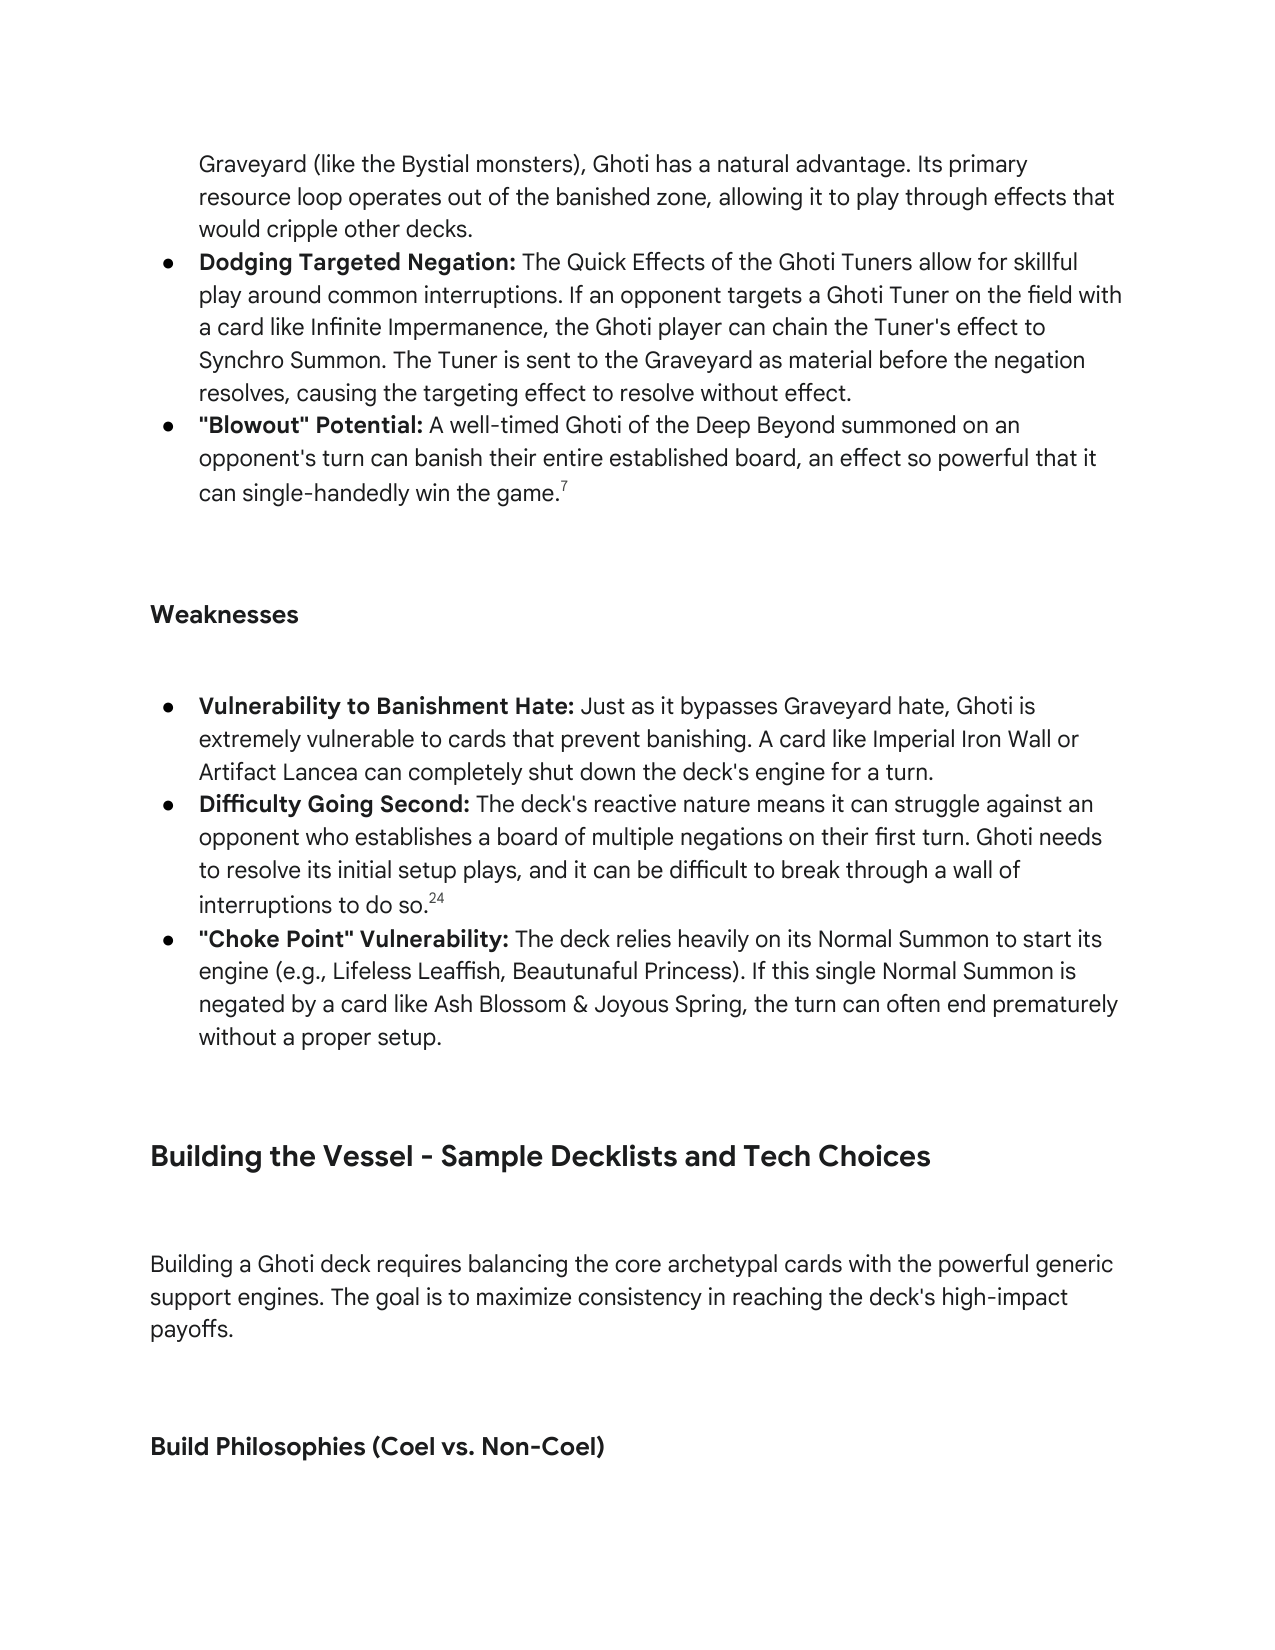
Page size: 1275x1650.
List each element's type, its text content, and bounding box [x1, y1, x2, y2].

list "Choke Point" Vulnerability: The deck relies heavily on its Normal Summon to start its engine (e.g., Lifeless Leaffish, Beautunaful Princess). If this single Normal Summon is negated by a card like Ash Blossom & Joyous Spring, the turn can often end prematurely without a proper setup. [161, 925, 1125, 1052]
list "Blowout" Potential: A well-timed Ghoti of the Deep Beyond summoned on an opponent's turn can banish their entire established board, an effect so powerful that it can single-handedly win the game.7 [161, 412, 1125, 509]
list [161, 150, 1125, 244]
list Difficulty Going Second: The deck's reactive nature means it can struggle against an opponent who establishes a board of multiple negations on their first turn. Ghoti needs to resolve its initial setup plays, and it can be difficult to break through a wall of interruptions to do so.24 [161, 791, 1125, 920]
subtitle Weaknesses [150, 599, 1125, 630]
list Dodging Targeted Negation: The Quick Effects of the Ghoti Tuners allow for skillful play around common interruptions. If an opponent targets a Ghoti Tuner on the field with a card like Infinite Impermanence, the Ghoti player can chain the Tuner's effect to Synchro Summon. The Tuner is sent to the Graveyard as material before the negation resolves, causing the targeting effect to resolve without effect. [161, 248, 1125, 408]
subtitle Build Philosophies (Coel vs. Non-Coel) [150, 1431, 1125, 1462]
list Vulnerability to Banishment Hate: Just as it bypasses Graveyard hate, Ghoti is extremely vulnerable to cards that prevent banishing. A card like Imperial Iron Wall or Artifact Lancea can completely shut down the deck's engine for a turn. [161, 692, 1125, 787]
subtitle Building the Vessel - Sample Decklists and Tech Choices [150, 1138, 1125, 1175]
text Building a Ghoti deck requires balancing the core archetypal cards with the powerful generic support engines. The goal is to maximize consistency in reaching the deck's high-impact payoffs. [150, 1250, 1125, 1344]
